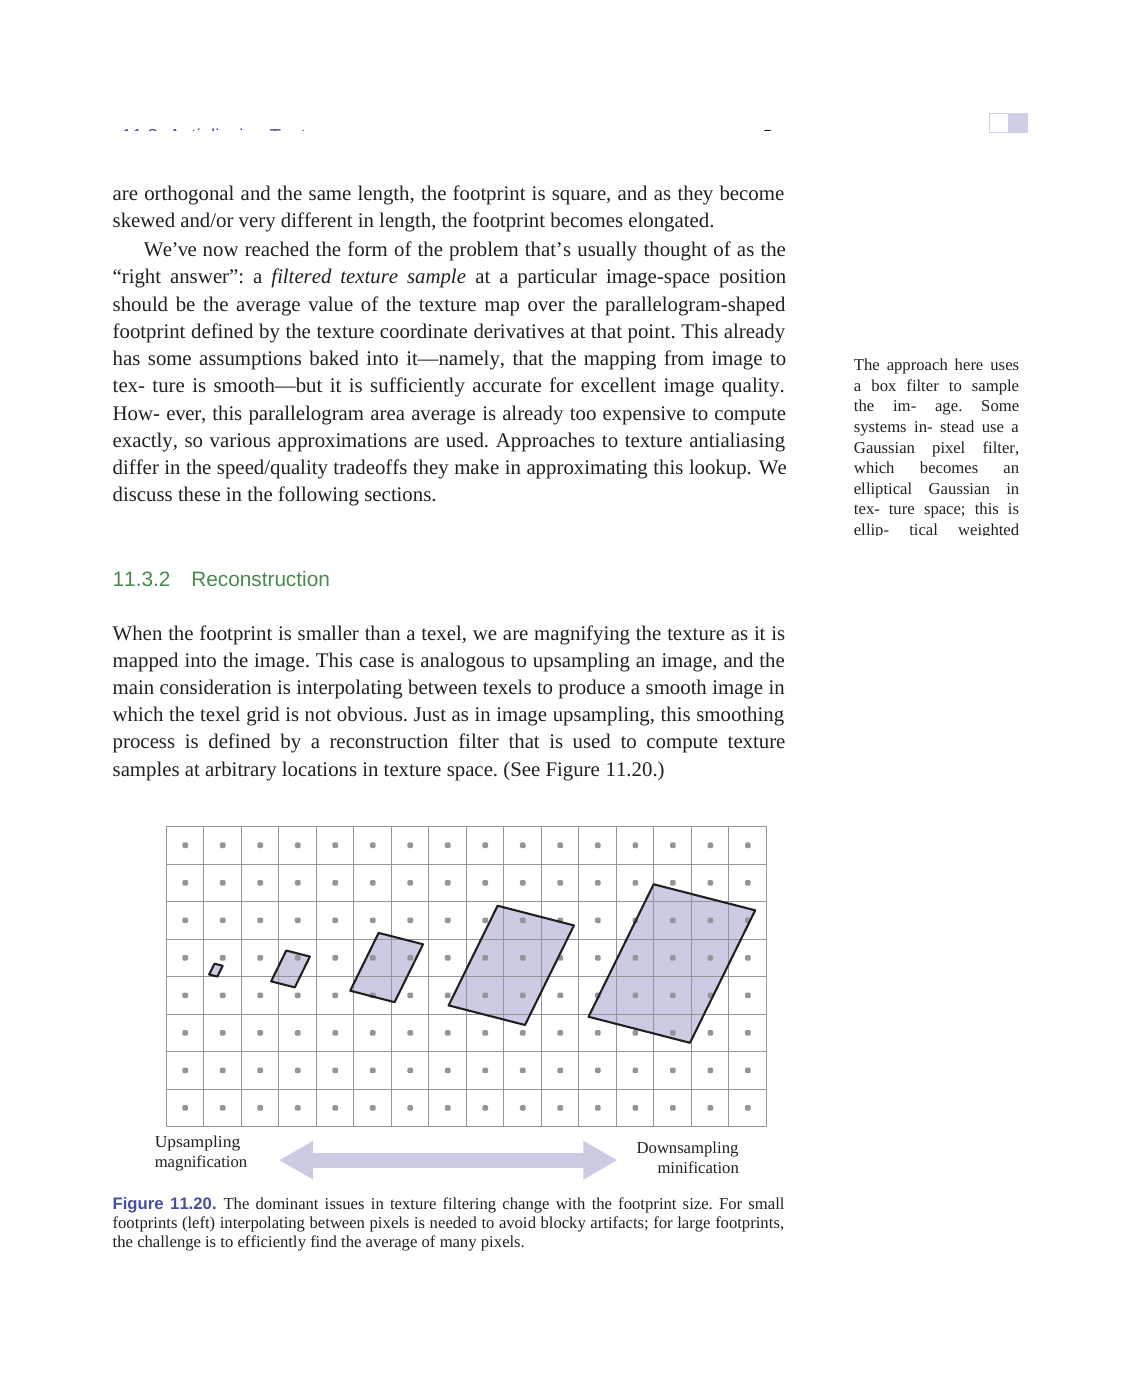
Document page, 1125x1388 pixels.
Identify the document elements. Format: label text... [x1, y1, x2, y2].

text When the footprint is smaller than a texel, we are magnifying the texture as it is mapped into the image. This case is analogous to upsampling an image, and the main consideration is interpolating between texels to produce a smooth image in which the texel grid is not obvious. Just as in image upsampling, this smoothing process is defined by a reconstruction filter that is used to compute texture samples at arbitrary locations in texture space. (See Figure 11.20.) [112, 621, 786, 781]
list Reconstruction [112, 567, 1052, 591]
text Upsampling magnification [154, 1132, 254, 1171]
text Downsampling minification [636, 1138, 818, 1177]
text Figure 11.20. The dominant issues in texture filtering change with the footprint size. For small footprints (left) interpolating between pixels is needed to avoid blocky artifacts; for large footprints, the challenge is to efficiently find the average of many pixels. [112, 1194, 785, 1251]
text We’ve now reached the form of the problem that’s usually thought of as the “right answer”: a filtered texture sample at a particular image-space position should be the average value of the texture map over the parallelogram-shaped footprint defined by the texture coordinate derivatives at that point. This already has some assumptions baked into it—namely, that the mapping from image to tex- ture is smooth—but it is sufficiently accurate for excellent image quality. How- ever, this parallelogram area average is already too expensive to compute exactly, so various approximations are used. Approaches to texture antialiasing differ in the speed/quality tradeoffs they make in approximating this lookup. We discuss these in the following sections. [112, 237, 787, 506]
text are orthogonal and the same length, the footprint is square, and as they become skewed and/or very different in length, the footprint becomes elongated. [112, 181, 786, 232]
